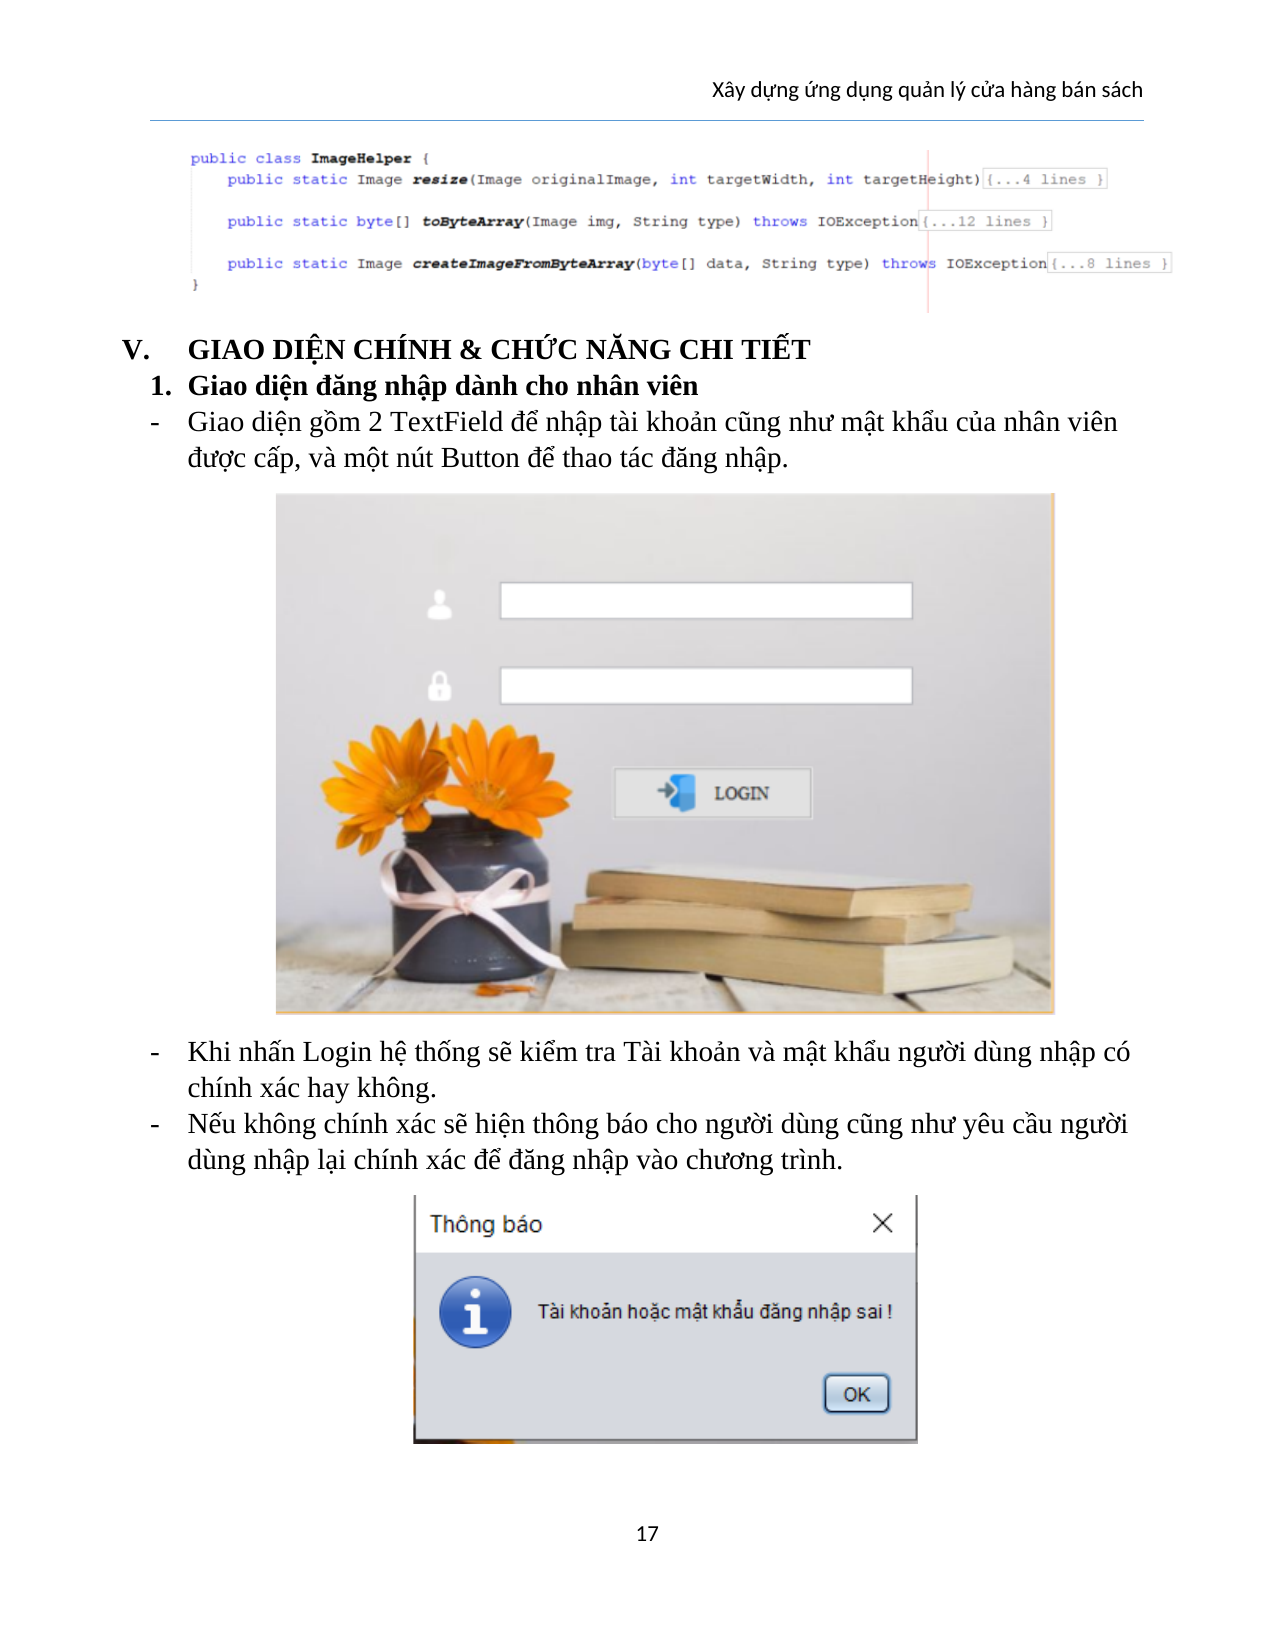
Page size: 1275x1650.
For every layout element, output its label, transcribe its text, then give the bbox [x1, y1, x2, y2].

list GIAO DIỆN CHÍNH & CHỨC NĂNG CHI TIẾT [150, 332, 1144, 365]
picture [275, 493, 1056, 1015]
picture [187, 150, 1182, 313]
picture [413, 1195, 918, 1444]
list Nếu không chính xác sẽ hiện thông báo cho người dùng cũng như yêu cầu người dùng nhập lại chính xác để đăng nhập vào chương trình. [150, 1106, 1144, 1176]
list Giao diện đăng nhập dành cho nhân viên [150, 368, 1144, 402]
list Giao diện gồm 2 TextField để nhập tài khoản cũng như mật khẩu của nhân viên được cấp, và một nút Button để thao tác đăng nhập. [150, 404, 1144, 474]
list Khi nhấn Login hệ thống sẽ kiểm tra Tài khoản và mật khẩu người dùng nhập có chính xác hay không. [150, 1034, 1144, 1103]
